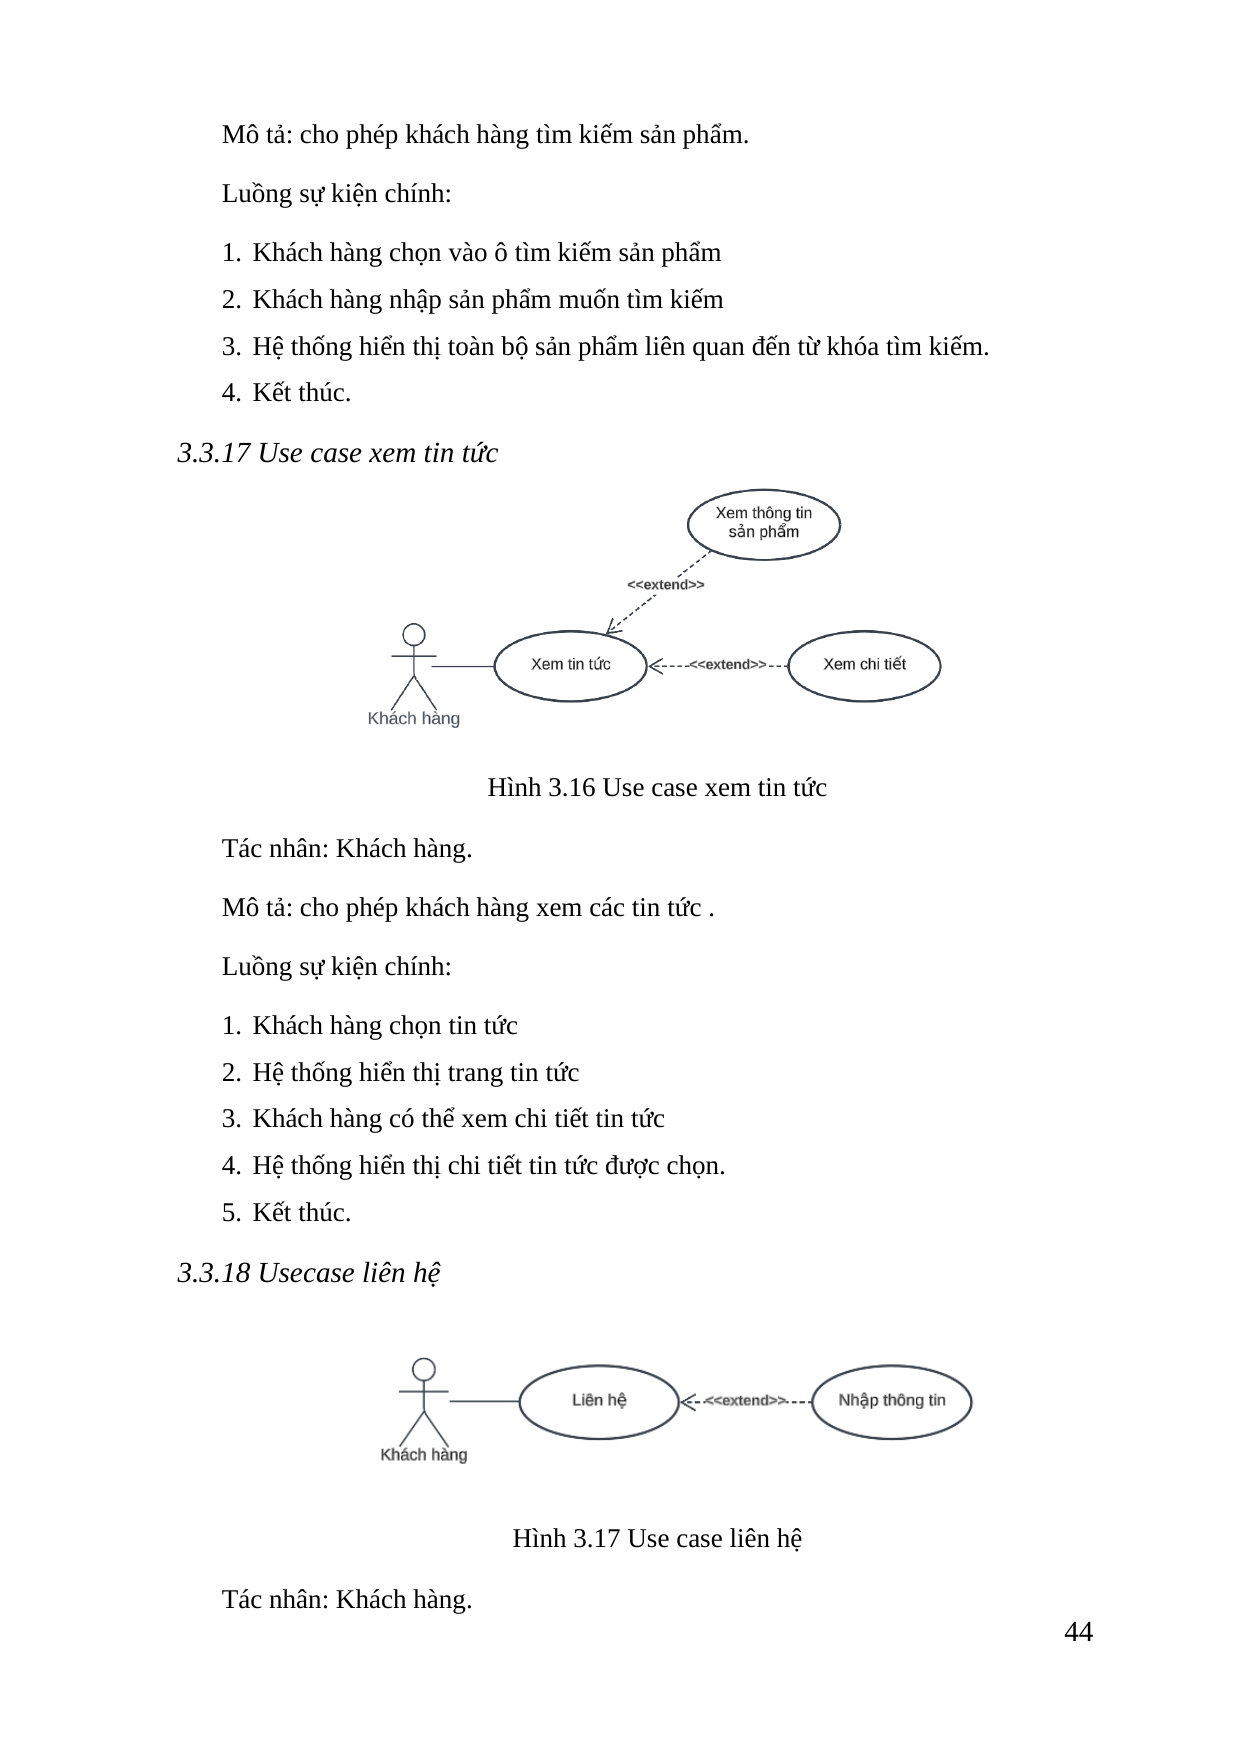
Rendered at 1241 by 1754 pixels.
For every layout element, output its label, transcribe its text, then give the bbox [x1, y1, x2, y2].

text Luồng sự kiện chính: [177, 177, 1122, 208]
picture [318, 1305, 996, 1492]
list Hệ thống hiển thị toàn bộ sản phẩm liên quan đến từ khóa tìm kiếm. [177, 330, 1122, 361]
text Luồng sự kiện chính: [177, 950, 1122, 981]
picture [353, 486, 961, 741]
text Usecase liên hệ [177, 1255, 1122, 1289]
list Kết thúc. [177, 376, 1122, 408]
text Hình 3.16 Use case xem tin tức [177, 771, 1093, 802]
list Hệ thống hiển thị trang tin tức [177, 1056, 1122, 1087]
list Khách hàng chọn tin tức [177, 1009, 1122, 1040]
list Hệ thống hiển thị chi tiết tin tức được chọn. [177, 1149, 1122, 1180]
text Use case xem tin tức [177, 436, 1122, 469]
list Kết thúc. [177, 1196, 1122, 1227]
list Khách hàng chọn vào ô tìm kiếm sản phẩm [177, 236, 1122, 268]
text Hình 3.17 Use case liên hệ [177, 1522, 1093, 1553]
text Tác nhân: Khách hàng. [177, 1583, 1122, 1614]
list Khách hàng có thể xem chi tiết tin tức [177, 1103, 1122, 1134]
text Tác nhân: Khách hàng. [177, 832, 1122, 863]
text Mô tả: cho phép khách hàng tìm kiếm sản phẩm. [177, 118, 1122, 149]
list Khách hàng nhập sản phẩm muốn tìm kiếm [177, 283, 1122, 314]
text Mô tả: cho phép khách hàng xem các tin tức . [177, 891, 1122, 922]
